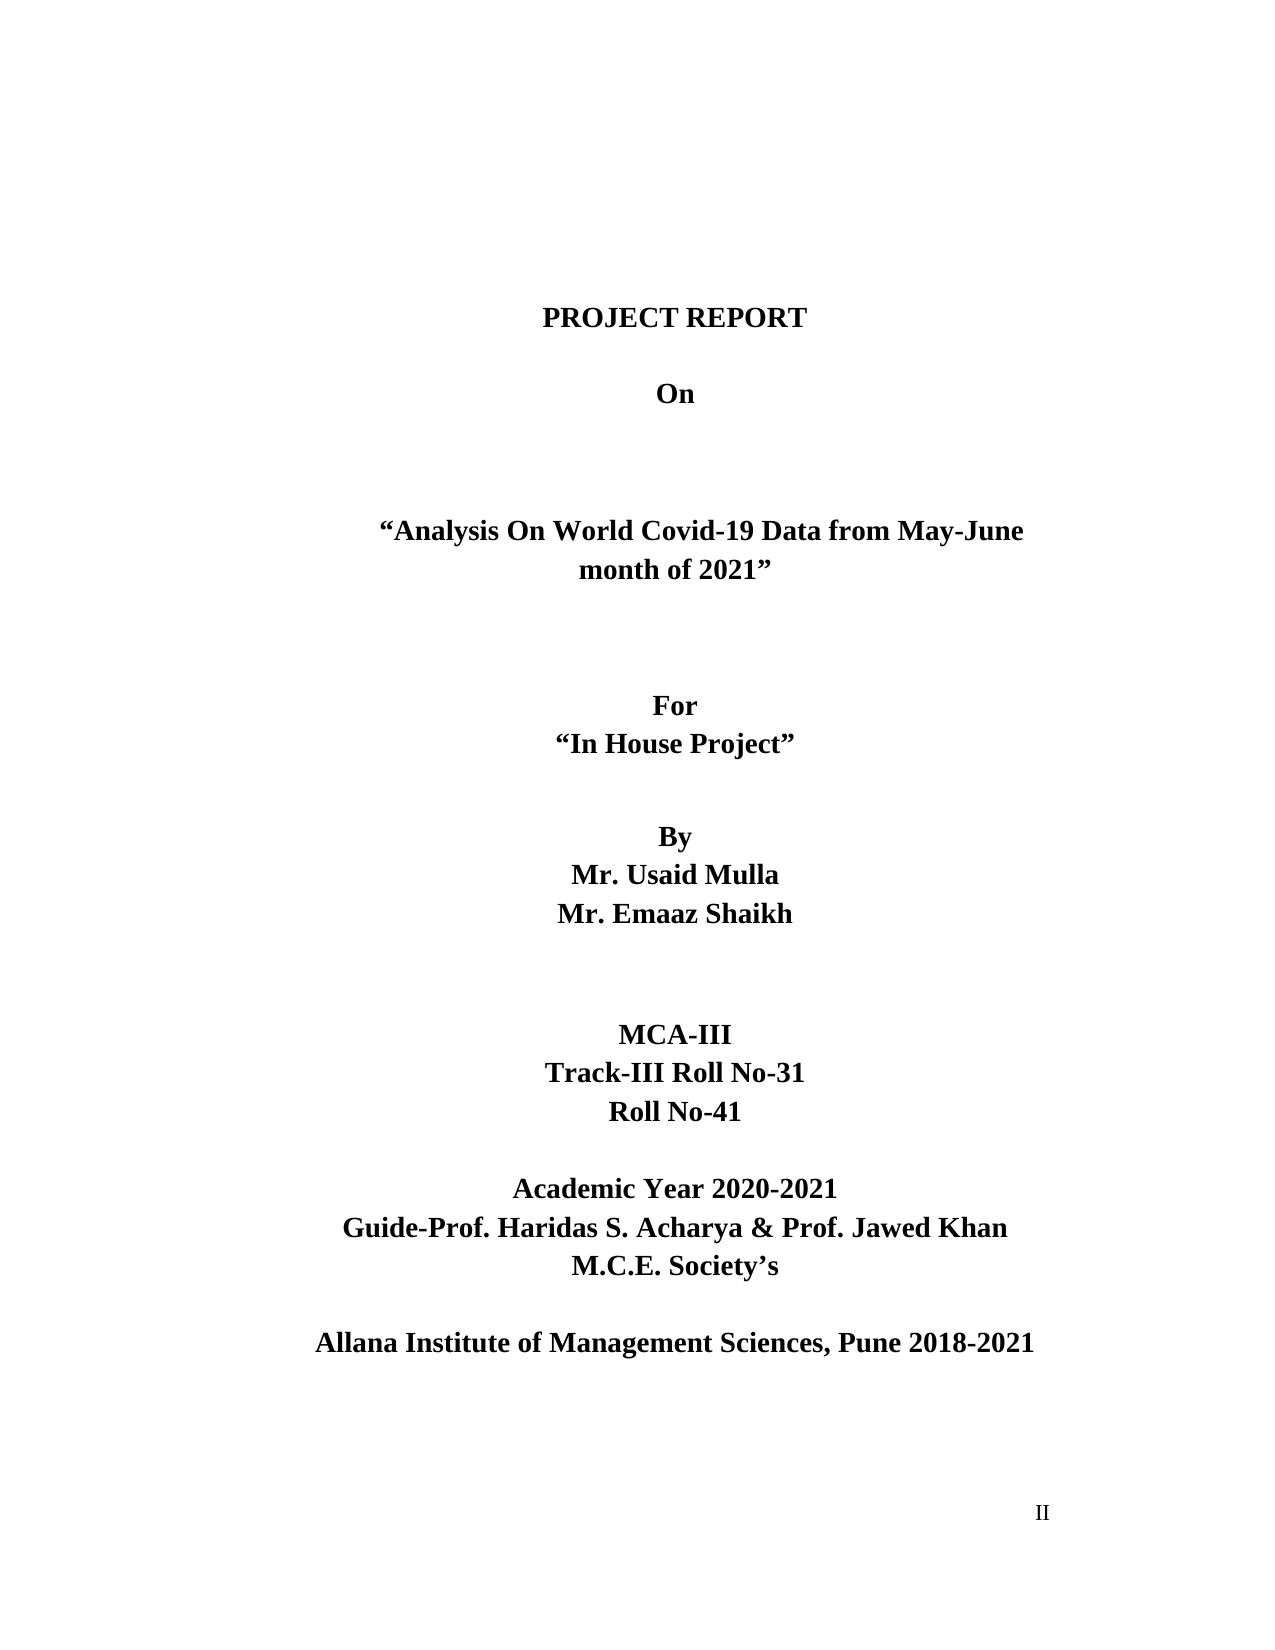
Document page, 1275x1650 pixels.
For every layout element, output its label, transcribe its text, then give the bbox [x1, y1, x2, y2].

text MCA-III [300, 1017, 1050, 1051]
text Academic Year 2020-2021 [300, 1171, 1050, 1205]
text On [300, 376, 1050, 409]
text For [300, 688, 1050, 722]
text Track-III Roll No-31 [300, 1056, 1050, 1089]
text “Analysis On World Covid-19 Data from May-June month of 2021” [300, 513, 1050, 585]
text Roll No-41 [300, 1094, 1050, 1128]
text M.C.E. Society’s [300, 1248, 1050, 1282]
text Allana Institute of Management Sciences, Pune 2018-2021 [300, 1325, 1050, 1359]
text By [300, 819, 1050, 852]
text Guide-Prof. Haridas S. Acharya & Prof. Jawed Khan [300, 1210, 1050, 1243]
text “In House Project” [300, 727, 1050, 760]
text Mr. Usaid Mulla [300, 857, 1050, 891]
text PROJECT REPORT [300, 300, 1050, 333]
text Mr. Emaaz Shaikh [300, 896, 1050, 929]
